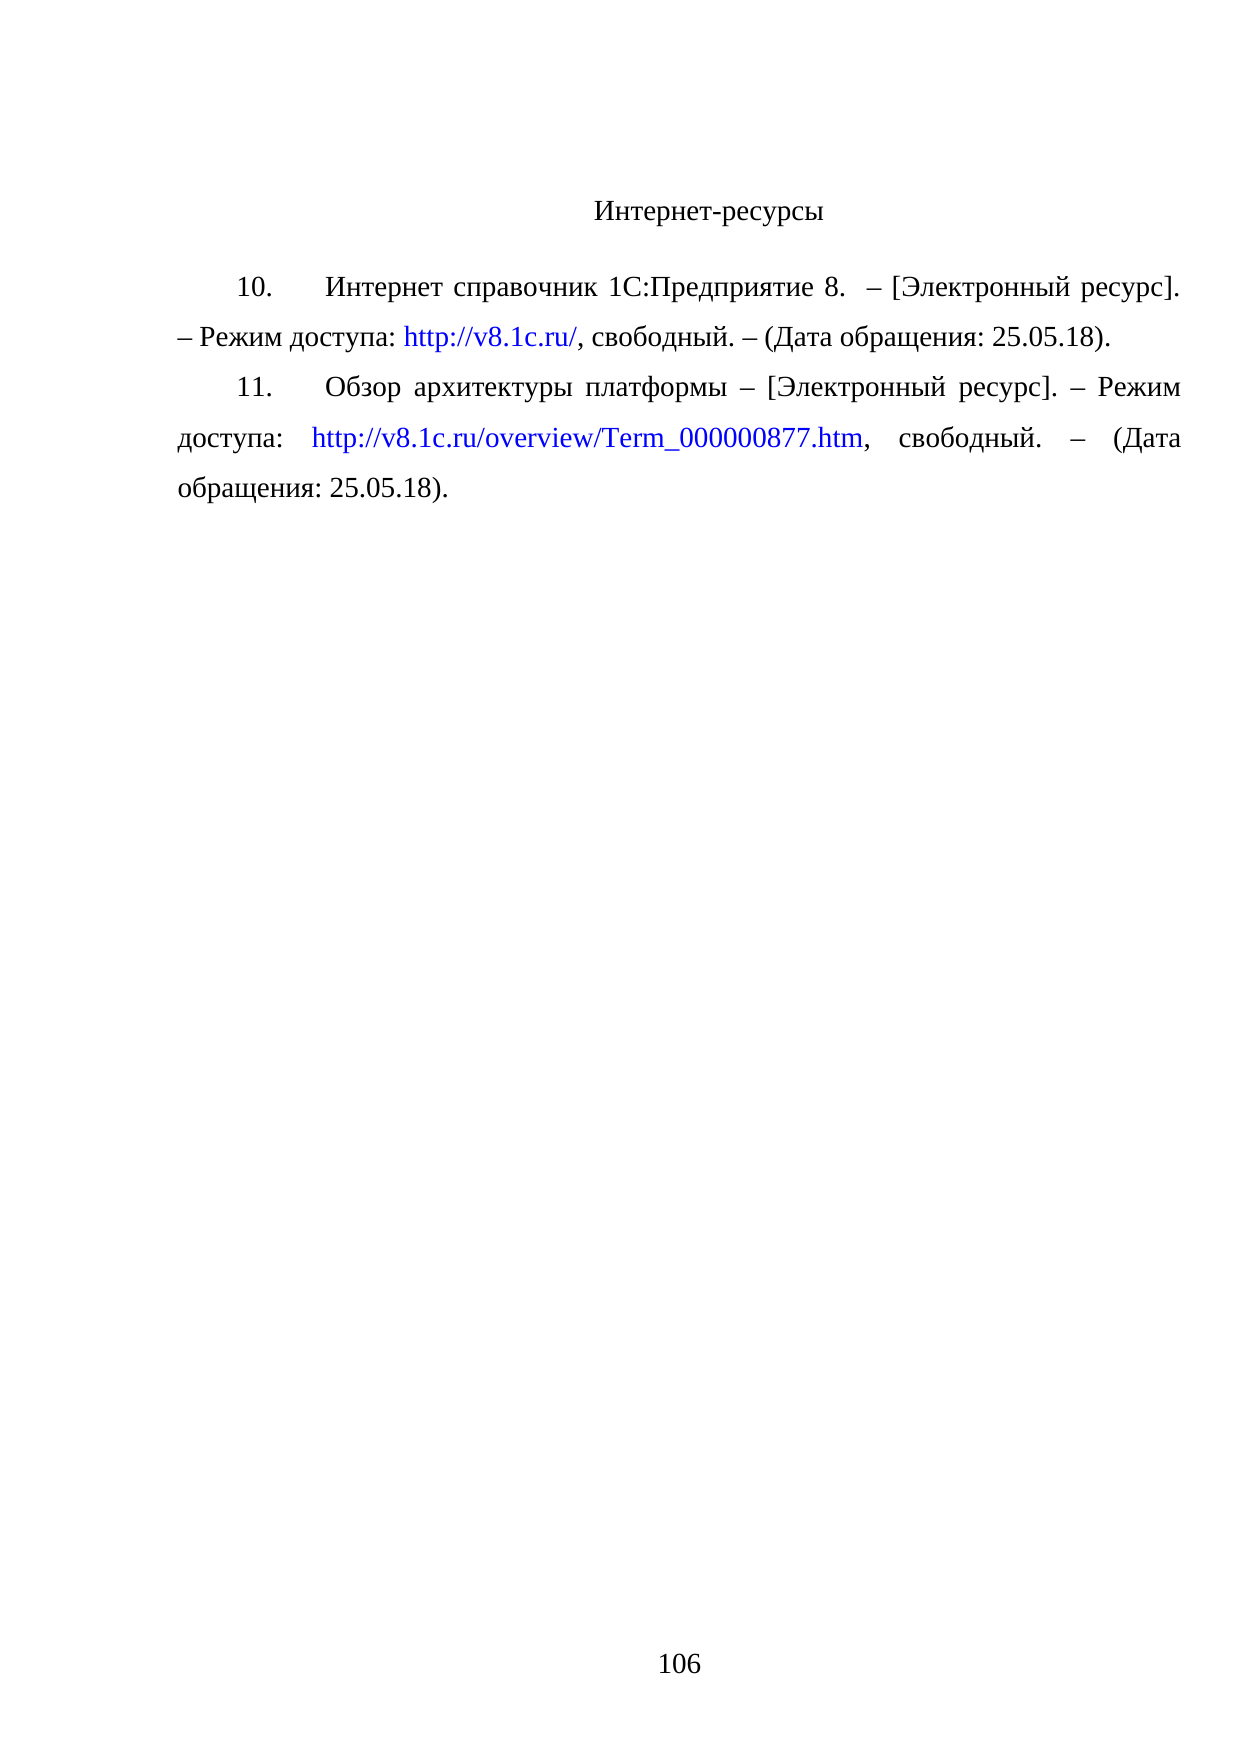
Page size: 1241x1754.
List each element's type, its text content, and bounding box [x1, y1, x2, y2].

list Обзор архитектуры платформы – [Электронный ресурс]. – Режим доступа: http://v8.1c.ru/overview/Term_000000877.htm, свободный. – (Дата обращения: 25.05.18). [177, 369, 1181, 503]
text Интернет-ресурсы [177, 193, 1181, 227]
list Интернет справочник 1С:Предприятие 8. – [Электронный ресурс]. – Режим доступа: http://v8.1c.ru/, свободный. – (Дата обращения: 25.05.18). [177, 269, 1181, 353]
